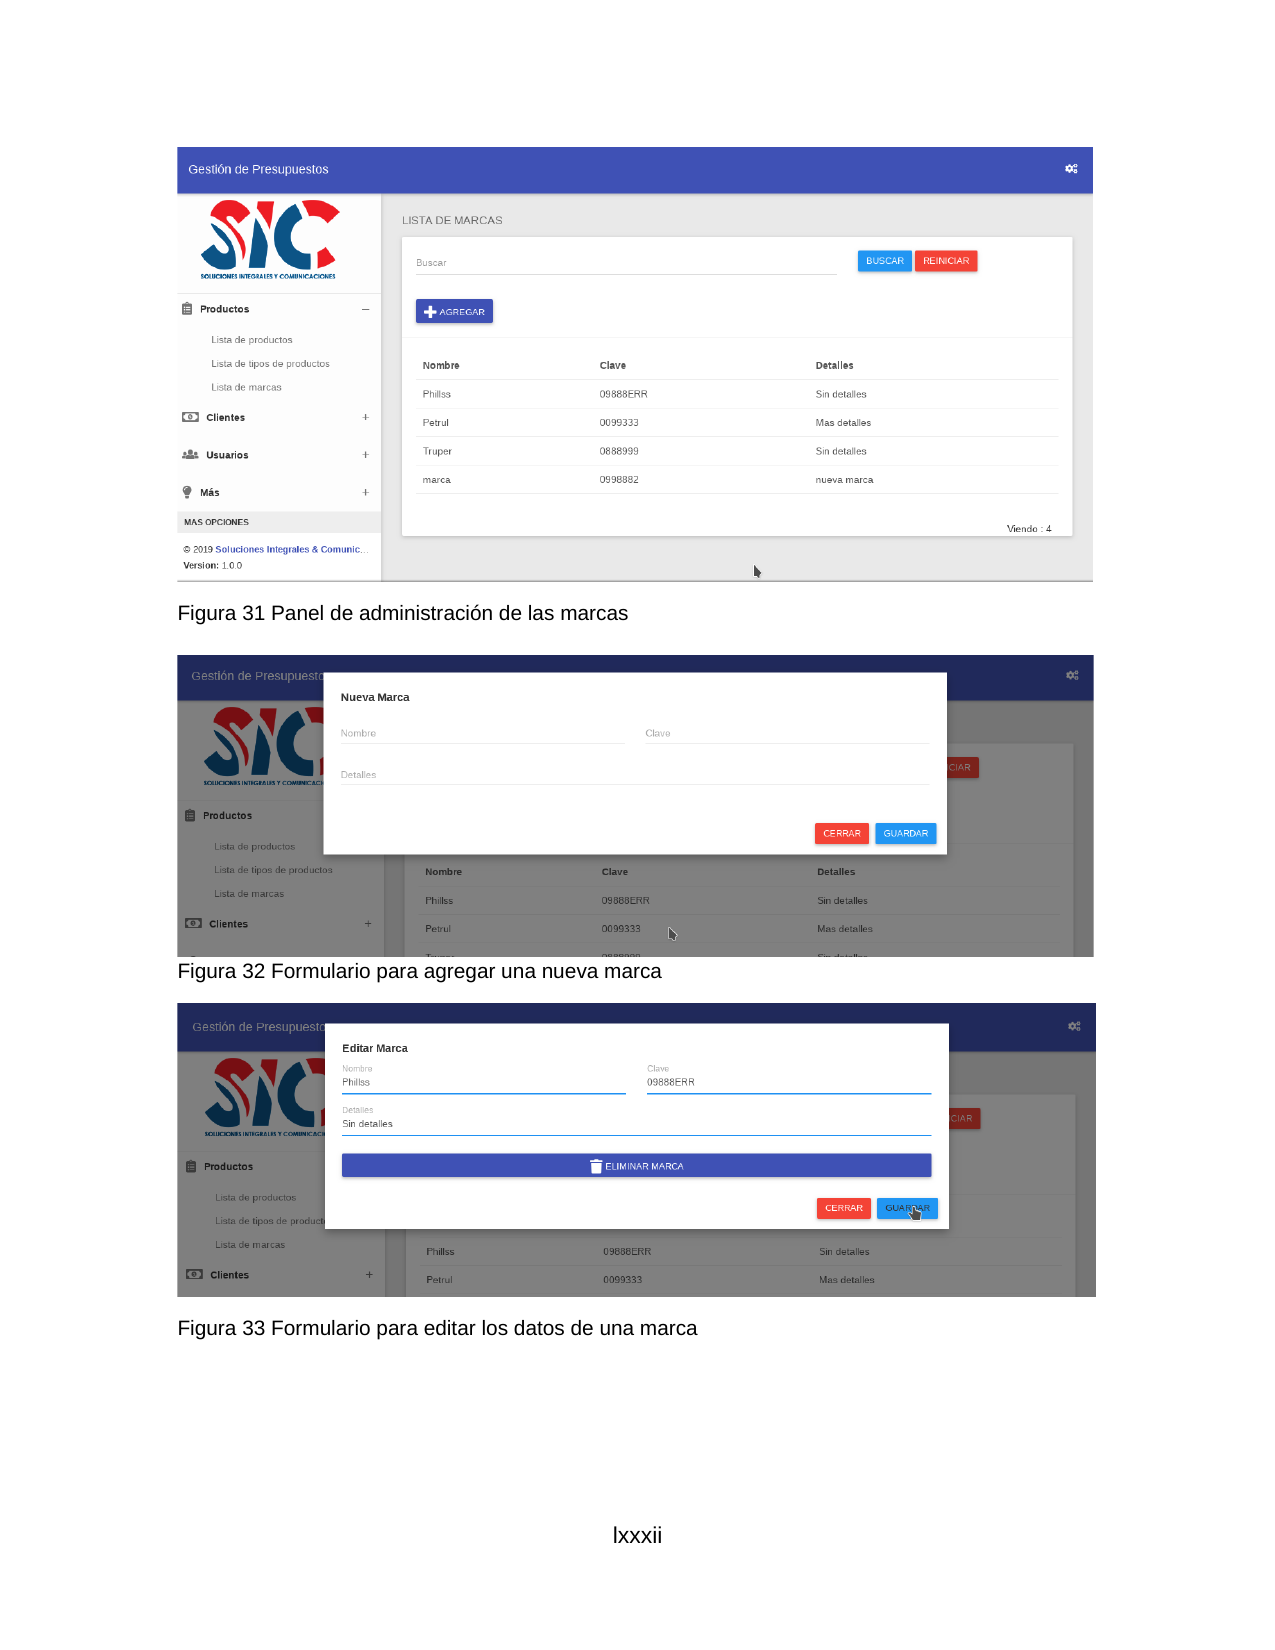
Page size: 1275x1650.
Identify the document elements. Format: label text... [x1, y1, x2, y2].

text Figura 31 Panel de administración de las marcas [177, 601, 1098, 624]
picture [177, 147, 1093, 582]
text Figura 32 Formulario para agregar una nueva marca [177, 959, 1098, 983]
picture [177, 655, 1094, 957]
picture [177, 1003, 1096, 1297]
text Figura 33 Formulario para editar los datos de una marca [177, 1316, 1098, 1340]
